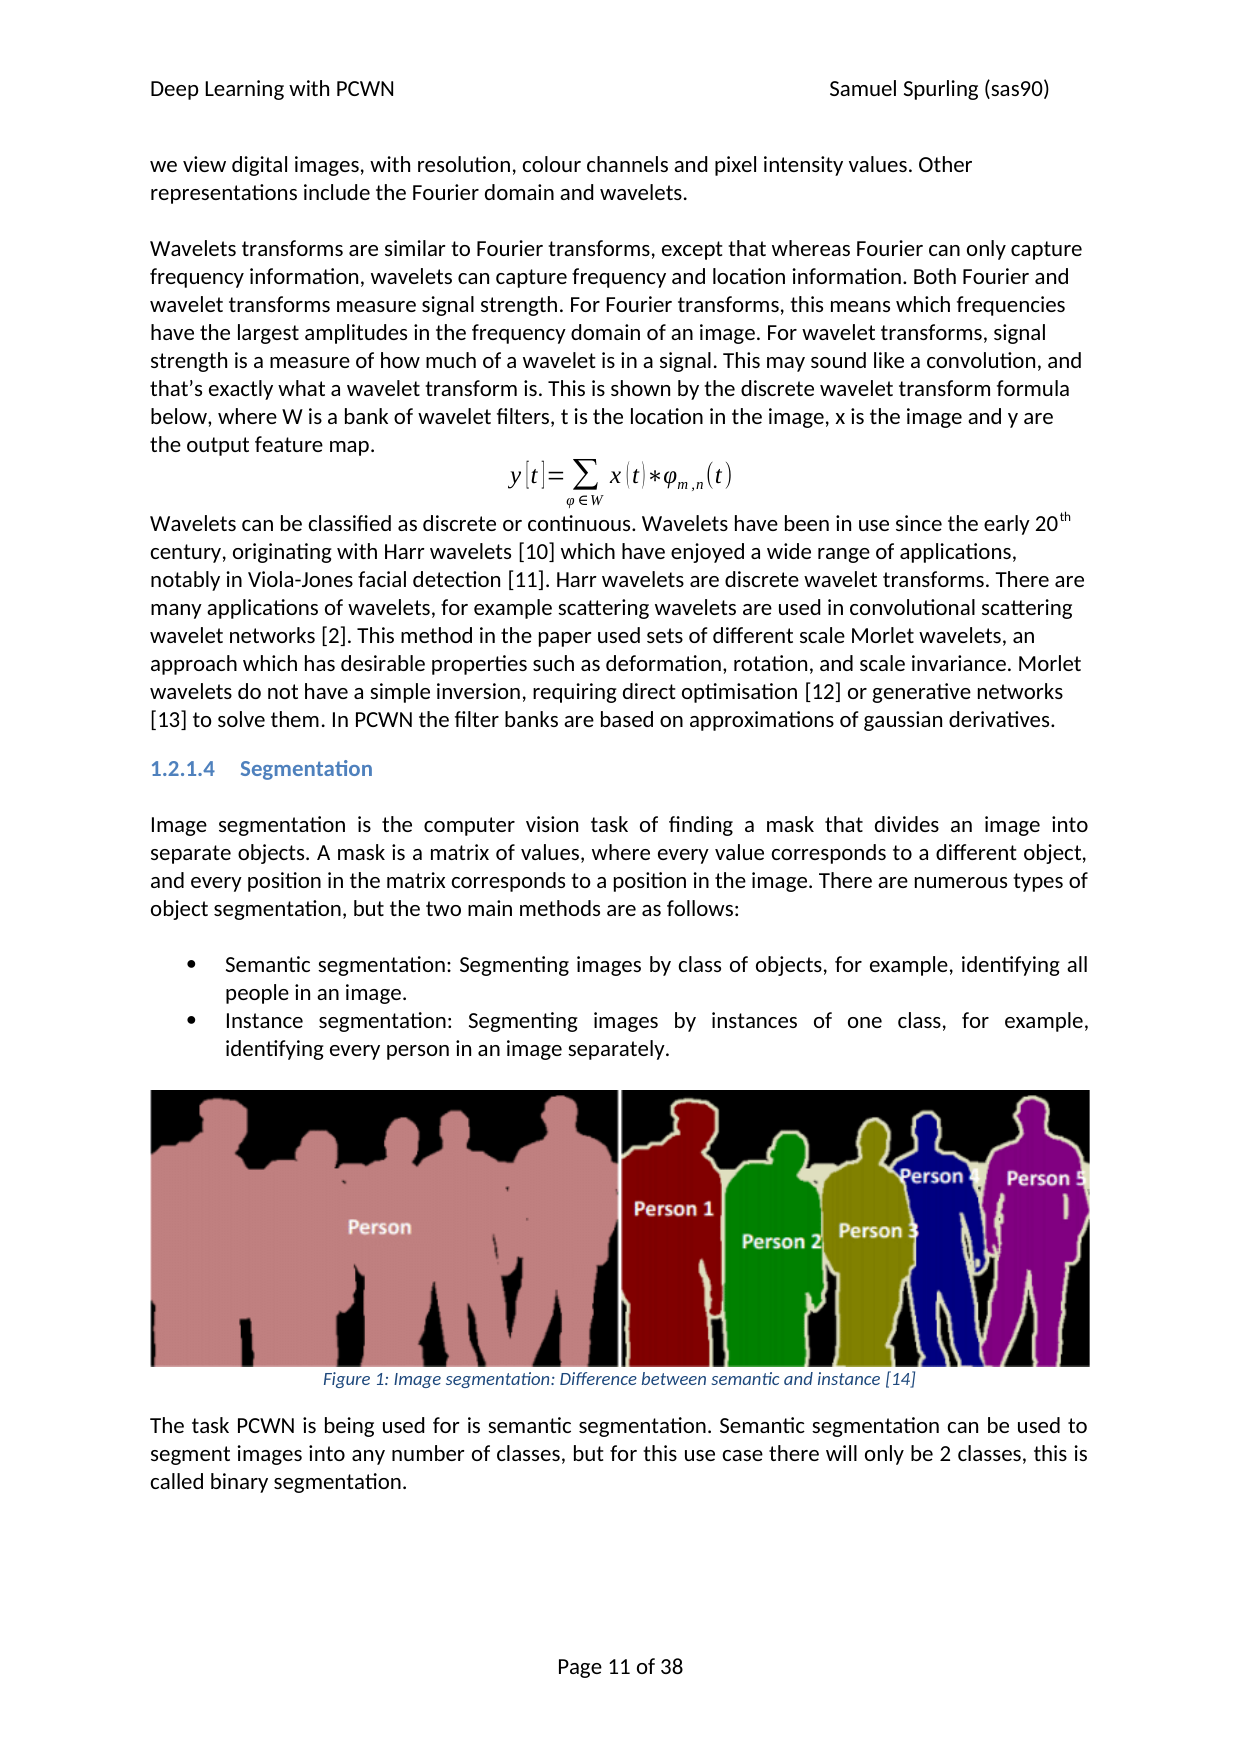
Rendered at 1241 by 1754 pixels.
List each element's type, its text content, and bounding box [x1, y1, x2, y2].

subtitle Segmentation [150, 754, 1090, 782]
text Image segmentation is the computer vision task of finding a mask that divides an image into separate objects. A mask is a matrix of values, where every value corresponds to a different object, and every position in the matrix corresponds to a position in the image. There are numerous types of object segmentation, but the two main methods are as follows: [150, 810, 1090, 922]
text Wavelets can be classified as discrete or continuous. Wavelets have been in use since the early 20th century, originating with Harr wavelets which have enjoyed a wide range of applications, notably in Viola-Jones facial detection . Harr wavelets are discrete wavelet transforms. There are many applications of wavelets, for example scattering wavelets are used in convolutional scattering wavelet networks . This method in the paper used sets of different scale Morlet wavelets, an approach which has desirable properties such as deformation, rotation, and scale invariance. Morlet wavelets do not have a simple inversion, requiring direct optimisation or generative networks to solve them. In PCWN the filter banks are based on approximations of gaussian derivatives. [150, 509, 1090, 733]
text The task PCWN is being used for is semantic segmentation. Semantic segmentation can be used to segment images into any number of classes, but for this use case there will only be 2 classes, this is called binary segmentation. [150, 1411, 1090, 1495]
text Figure 1: Image segmentation: Difference between semantic and instance [150, 1367, 1090, 1390]
list Semantic segmentation: Segmenting images by class of objects, for example, identifying all people in an image. [187, 950, 1090, 1006]
picture [150, 1090, 1090, 1367]
text Wavelets transforms are similar to Fourier transforms, except that whereas Fourier can only capture frequency information, wavelets can capture frequency and location information. Both Fourier and wavelet transforms measure signal strength. For Fourier transforms, this means which frequencies have the largest amplitudes in the frequency domain of an image. For wavelet transforms, signal strength is a measure of how much of a wavelet is in a signal. This may sound like a convolution, and that’s exactly what a wavelet transform is. This is shown by the discrete wavelet transform formula below, where W is a bank of wavelet filters, t is the location in the image, x is the image and y are the output feature map. [150, 234, 1090, 458]
list Instance segmentation: Segmenting images by instances of one class, for example, identifying every person in an image separately. [187, 1006, 1090, 1062]
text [150, 150, 1090, 206]
